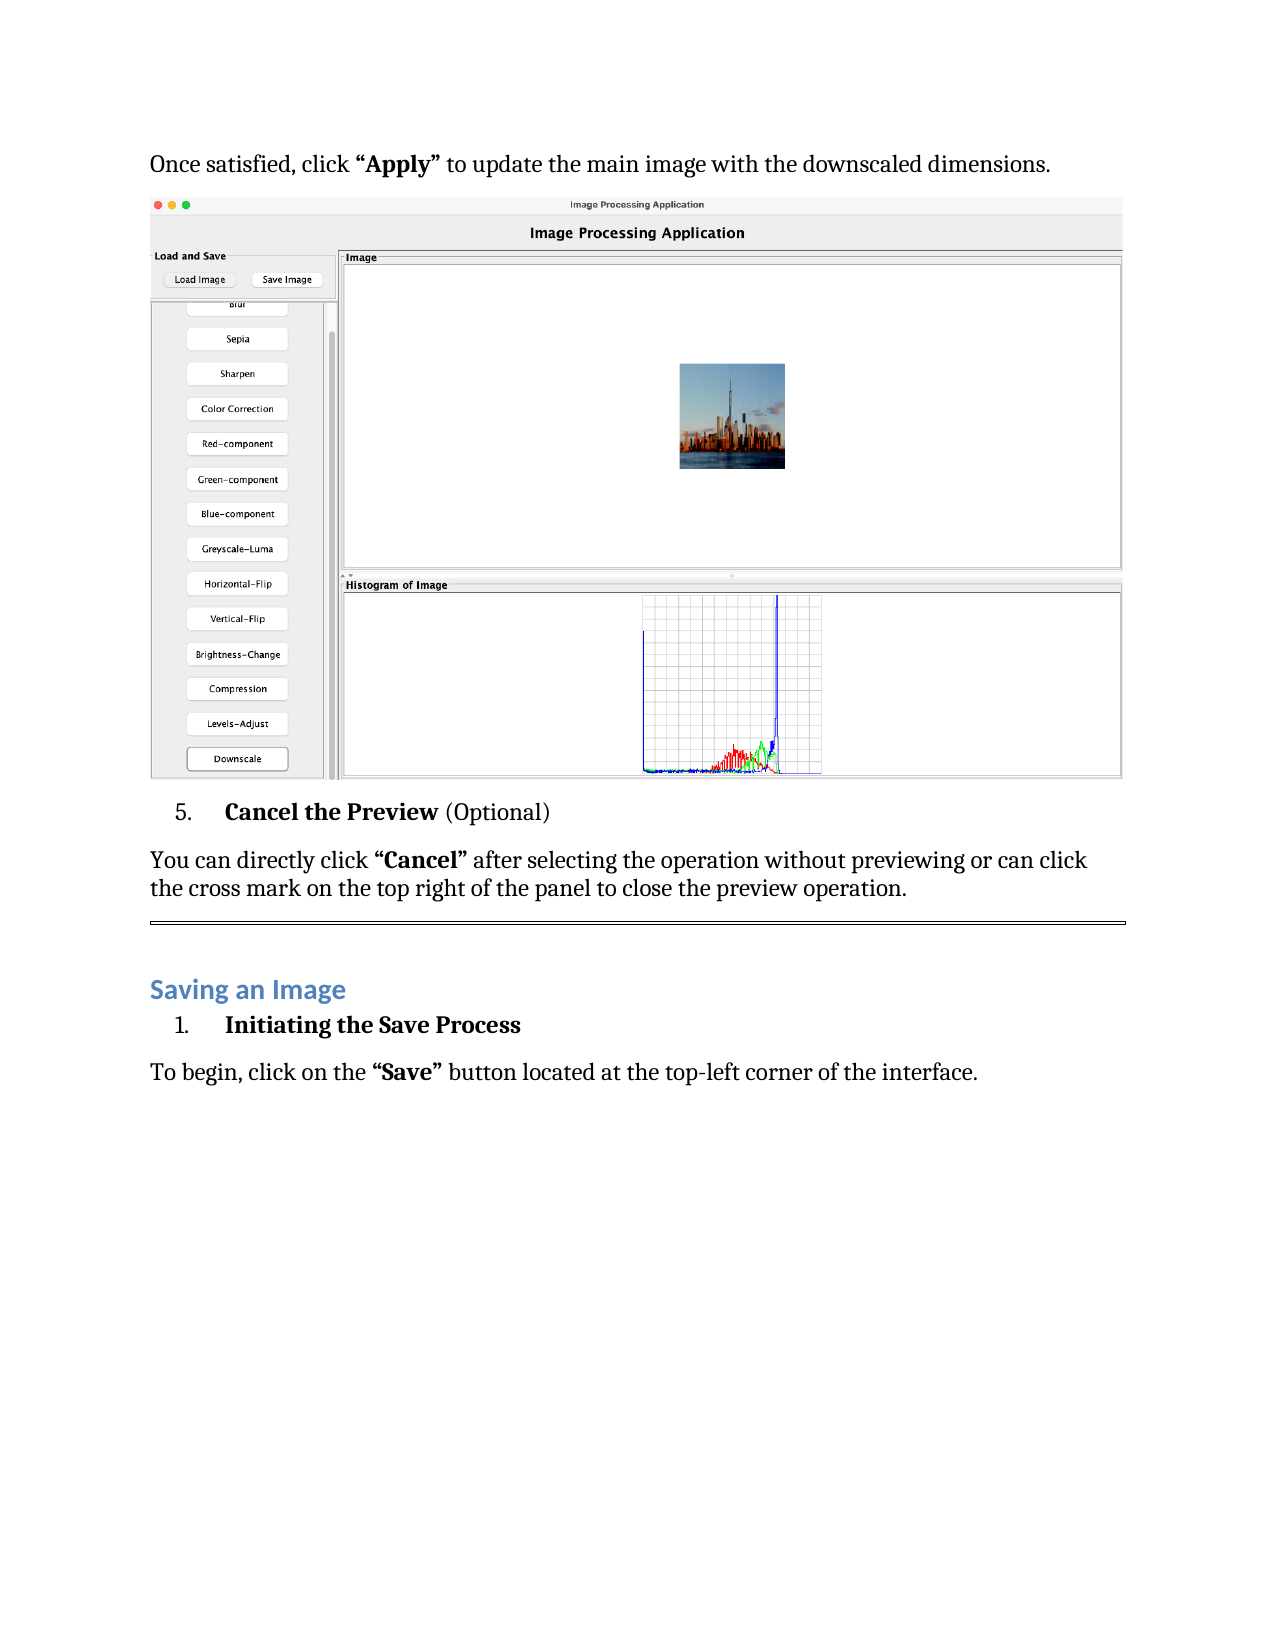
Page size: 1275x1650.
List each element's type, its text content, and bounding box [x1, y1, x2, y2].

subtitle Saving an Image [150, 971, 1125, 1007]
text Once satisfied, click “Apply” to update the main image with the downscaled dimensions. [150, 150, 1125, 179]
picture [150, 197, 1123, 780]
text You can directly click “Cancel” after selecting the operation without previewing or can click the cross mark on the top right of the panel to close the preview operation. [150, 846, 1125, 903]
list Cancel the Preview (Optional) [175, 798, 1125, 827]
list Initiating the Save Process [175, 1011, 1125, 1039]
text To begin, click on the “Save” button located at the top-left corner of the interface. [150, 1058, 1125, 1087]
